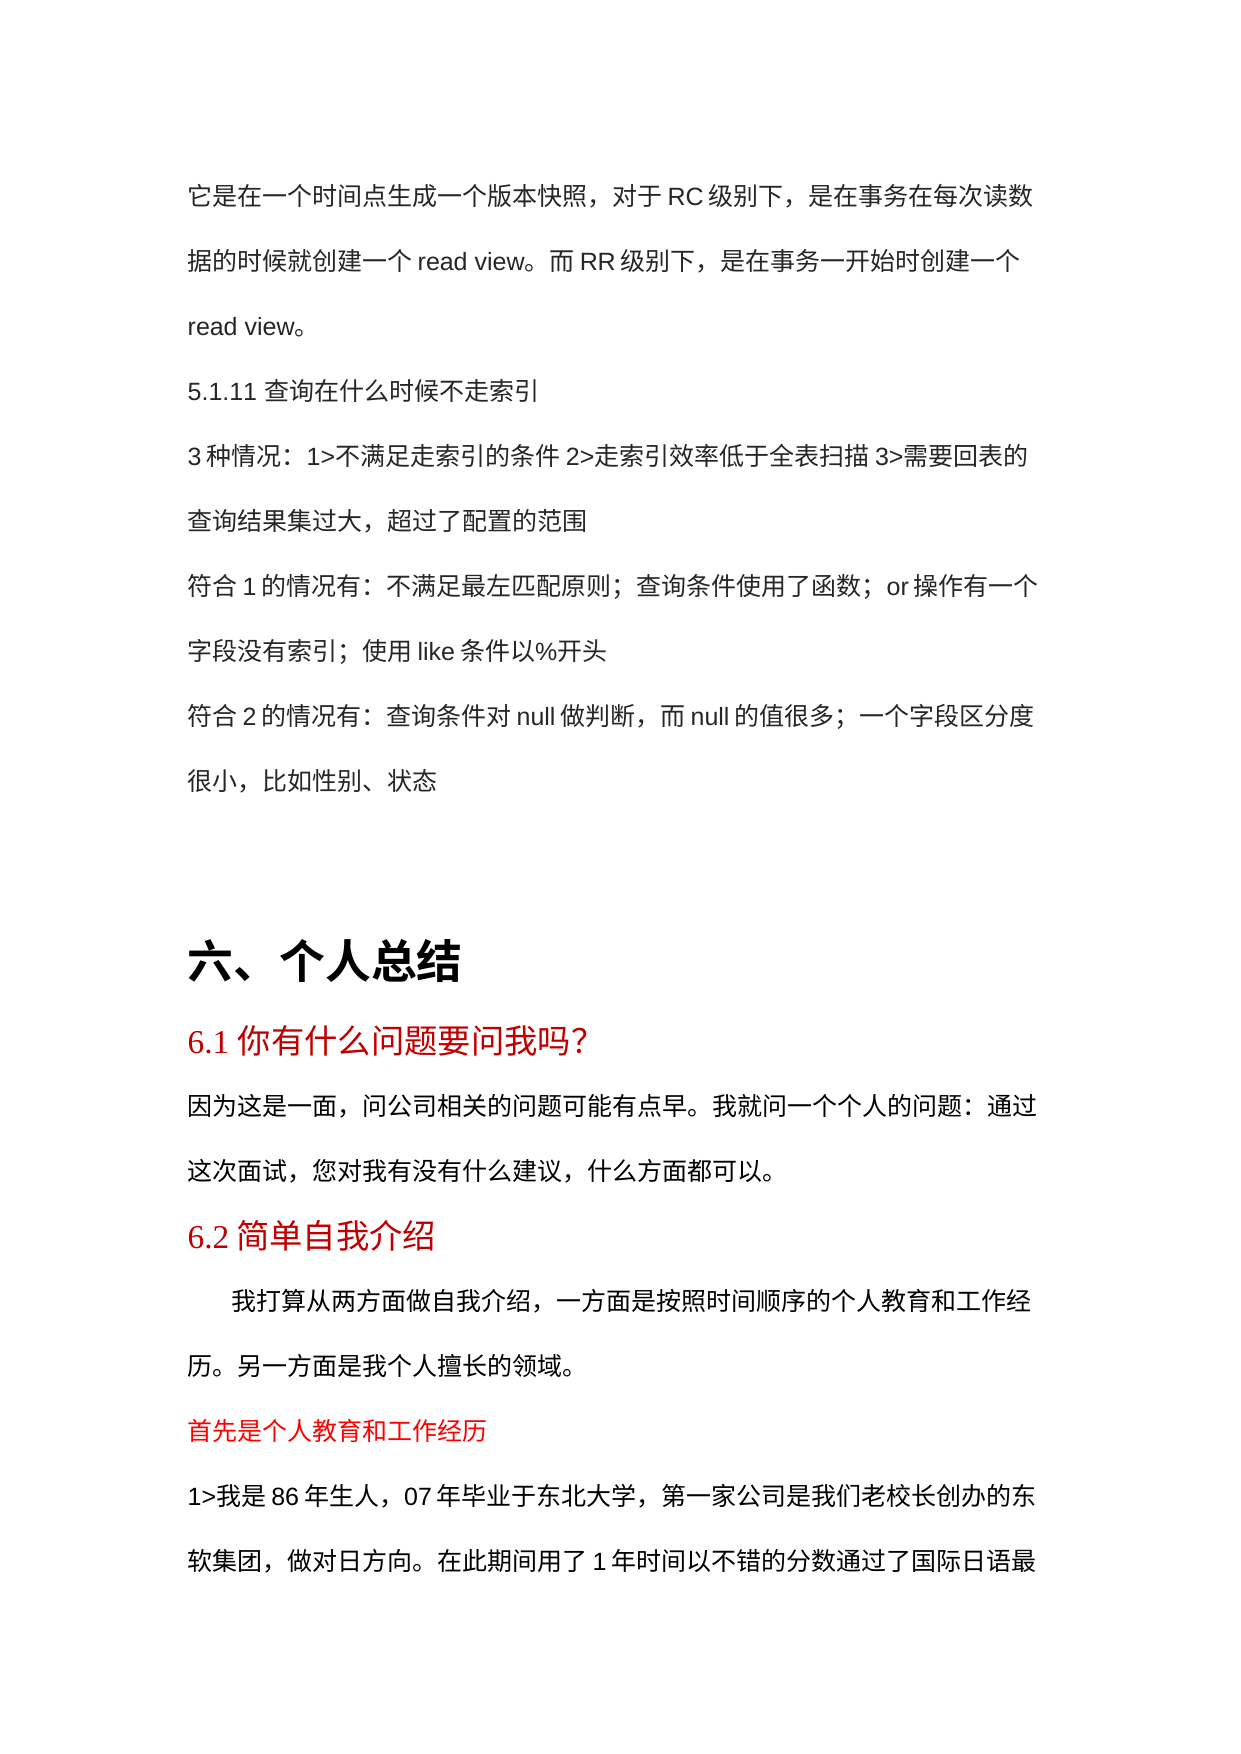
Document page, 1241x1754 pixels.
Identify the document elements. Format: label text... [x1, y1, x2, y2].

text 首先是个人教育和工作经历 [187, 1397, 1053, 1462]
text 因为这是一面，问公司相关的问题可能有点早。我就问一个个人的问题：通过这次面试，您对我有没有什么建议，什么方面都可以。 [187, 1072, 1053, 1202]
subtitle 6.1 你有什么问题要问我吗？ [187, 1007, 1053, 1072]
subtitle 六、个人总结 [187, 909, 1053, 1007]
subtitle 6.2简单自我介绍 [187, 1202, 1053, 1267]
text 符合1的情况有：不满足最左匹配原则；查询条件使用了函数；or操作有一个字段没有索引；使用like条件以%开头 [187, 552, 1053, 682]
text 5.1.11 查询在什么时候不走索引 [187, 357, 1053, 422]
text 我打算从两方面做自我介绍，一方面是按照时间顺序的个人教育和工作经历。另一方面是我个人擅长的领域。 [187, 1267, 1053, 1397]
text 3种情况：1>不满足走索引的条件 2>走索引效率低于全表扫描 3>需要回表的查询结果集过大，超过了配置的范围 [187, 422, 1053, 552]
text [187, 1462, 1053, 1592]
text 它是在一个时间点生成一个版本快照，对于RC级别下，是在事务在每次读数据的时候就创建一个read view。而RR级别下，是在事务一开始时创建一个read view。 [187, 162, 1053, 357]
text 符合2的情况有：查询条件对null做判断，而null的值很多；一个字段区分度很小，比如性别、状态 [187, 682, 1053, 812]
